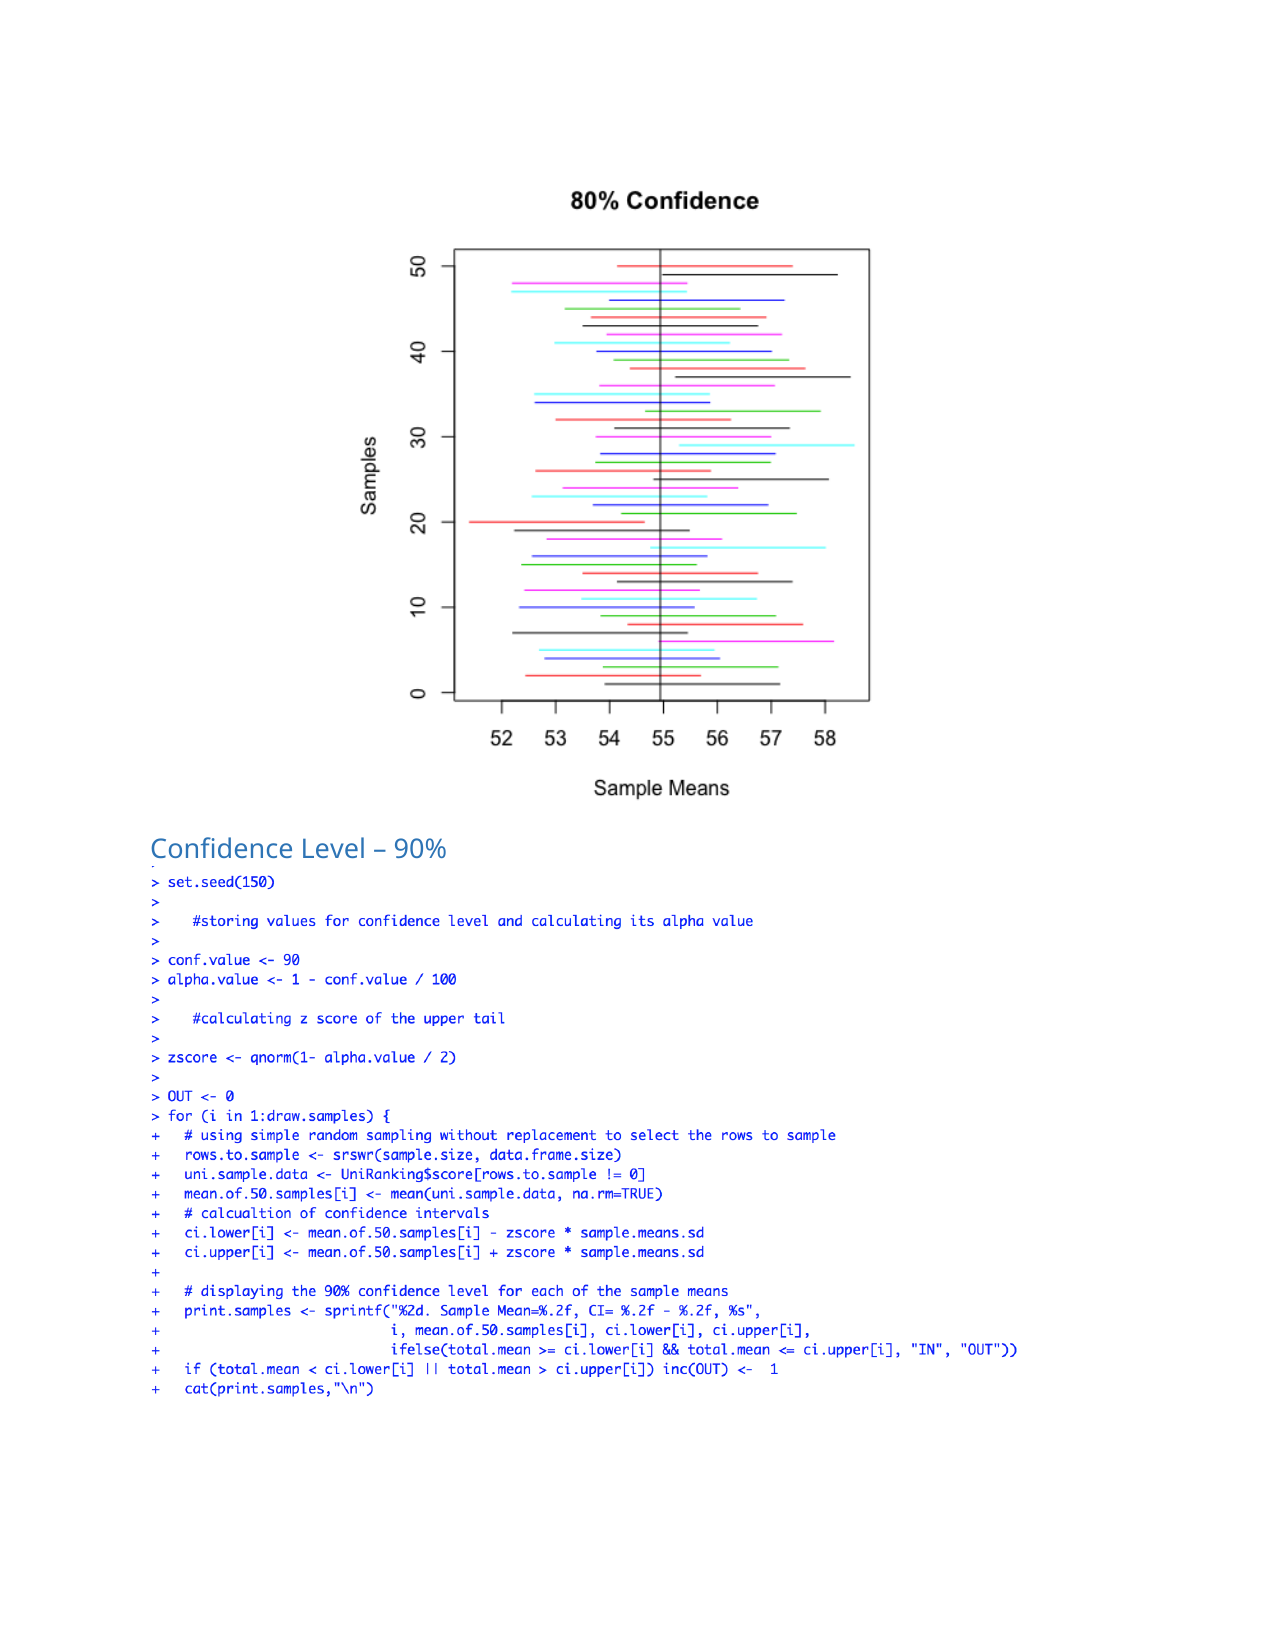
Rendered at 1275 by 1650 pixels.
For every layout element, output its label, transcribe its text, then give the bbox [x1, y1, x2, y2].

picture [150, 866, 1125, 1399]
picture [354, 150, 921, 826]
subtitle Confidence Level – 90% [150, 829, 1125, 866]
